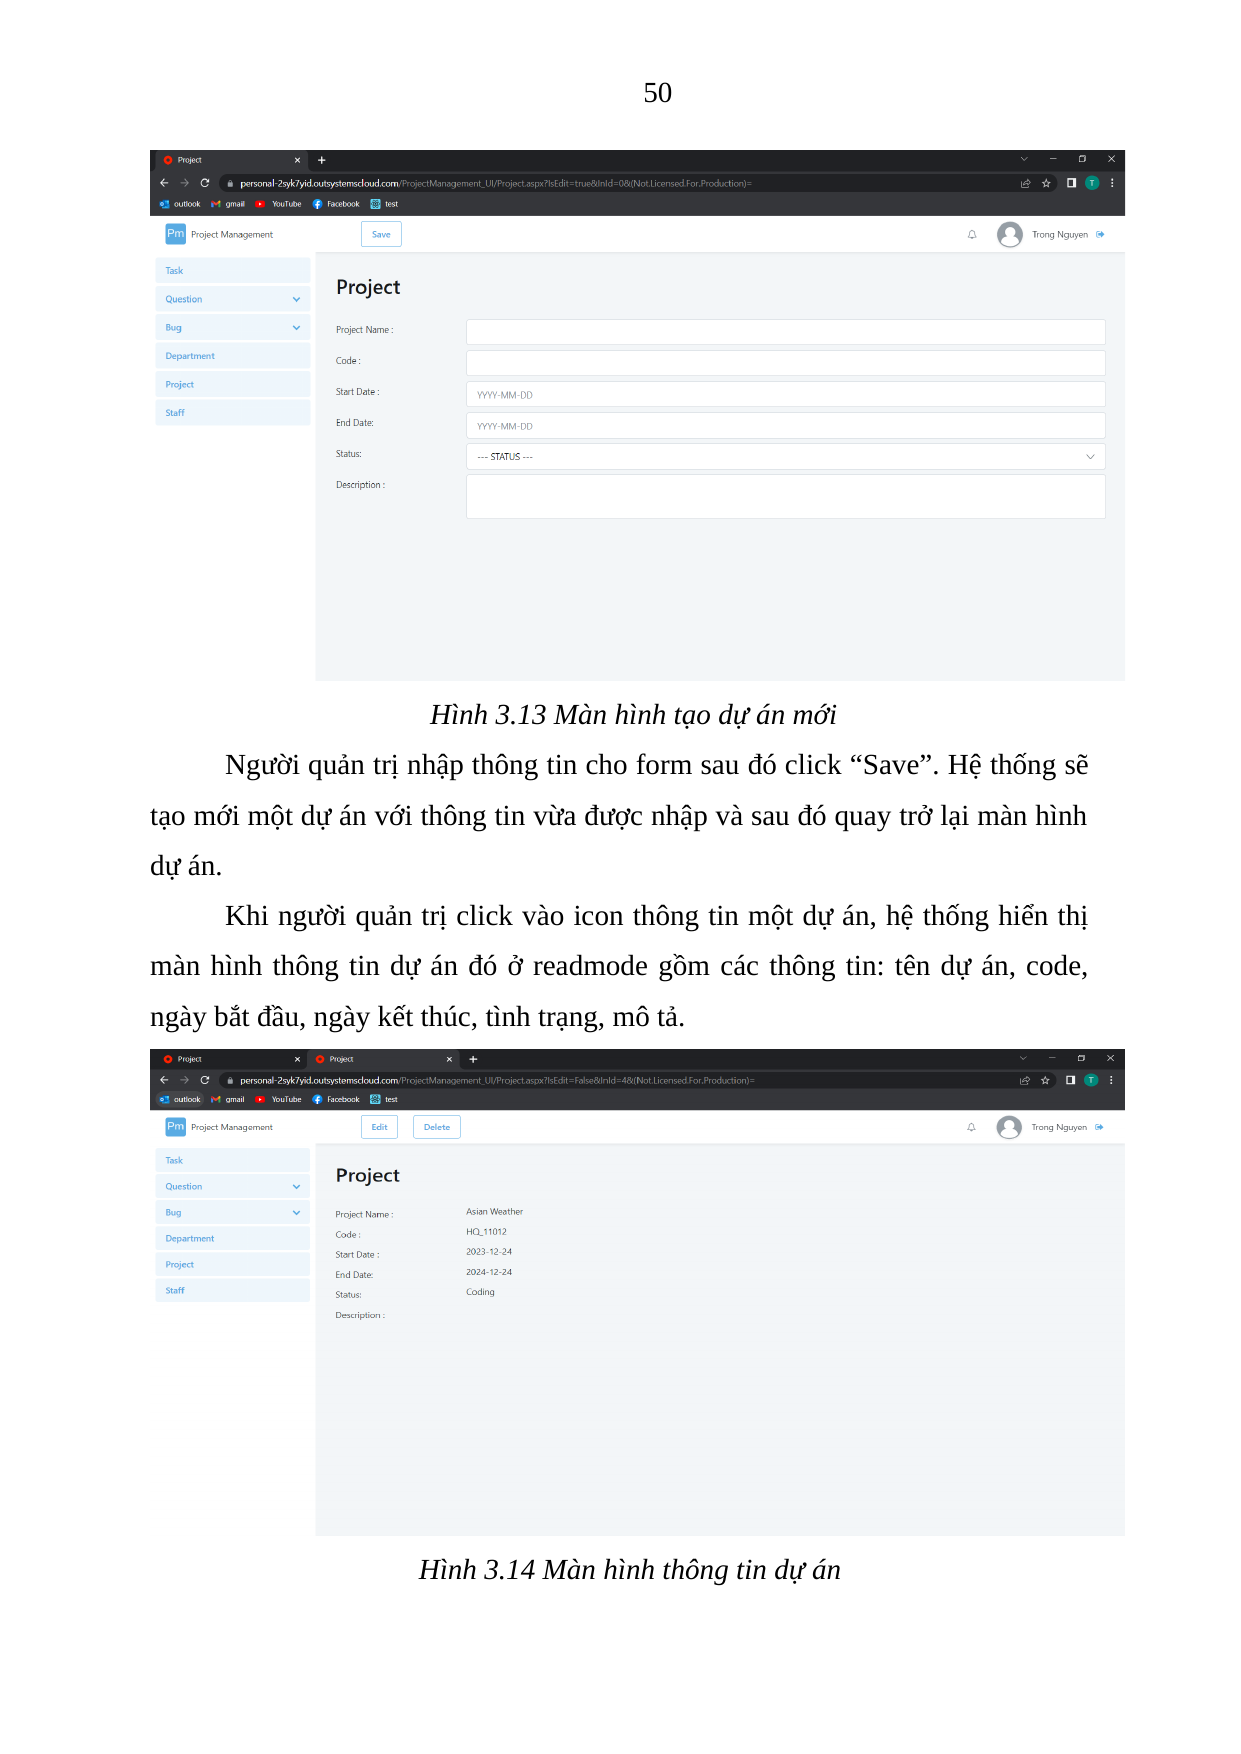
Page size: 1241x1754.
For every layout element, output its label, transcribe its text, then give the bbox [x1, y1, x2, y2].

text Khi người quản trị click vào icon thông tin một dự án, hệ thống hiển thị màn hình thông tin dự án đó ở readmode gồm các thông tin: tên dự án, code, ngày bắt đầu, ngày kết thúc, tình trạng, mô tả. [150, 898, 1090, 1032]
text Hình 3.14 Màn hình thông tin dự án [150, 1552, 1090, 1586]
text Hình 3.13 Màn hình tạo dự án mới [150, 697, 1090, 731]
picture [150, 1049, 1125, 1536]
text Người quản trị nhập thông tin cho form sau đó click “Save”. Hệ thống sẽ tạo mới một dự án với thông tin vừa được nhập và sau đó quay trở lại màn hình dự án. [150, 747, 1090, 881]
picture [150, 150, 1125, 681]
